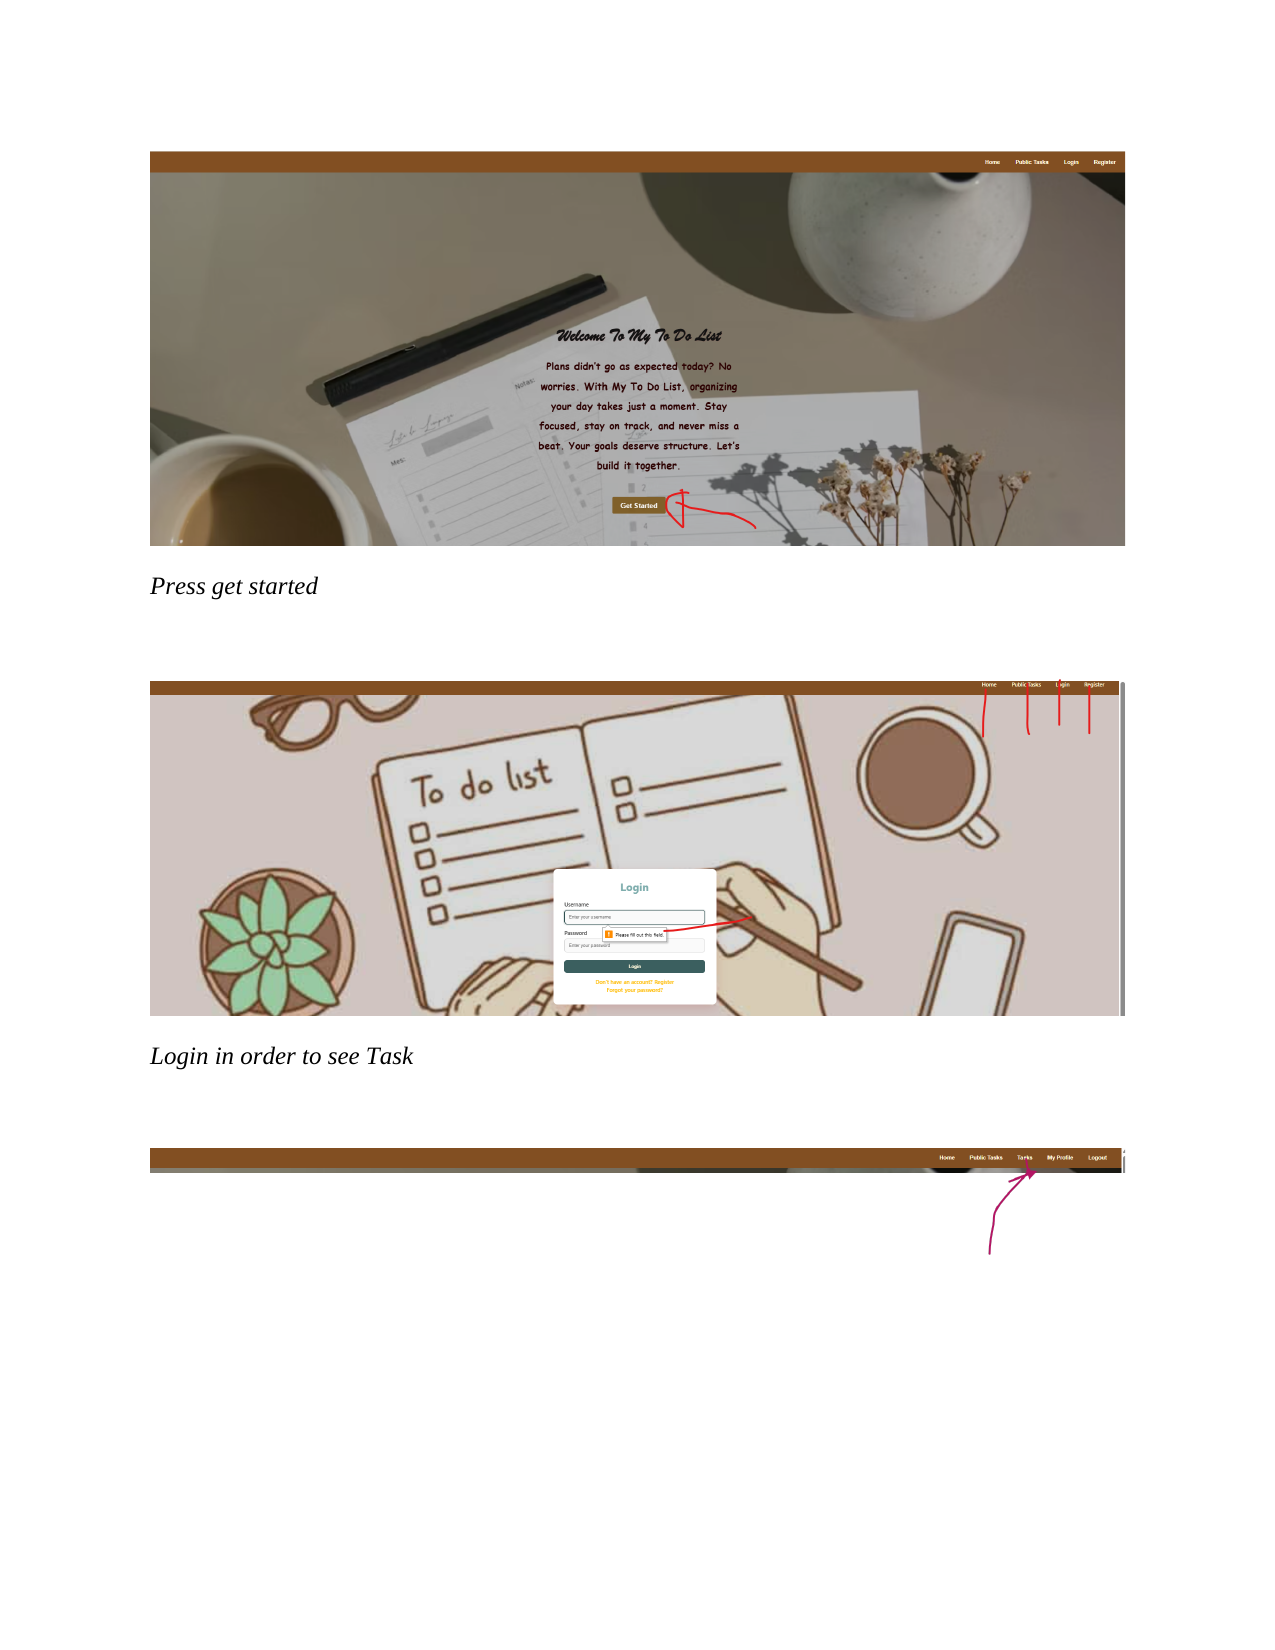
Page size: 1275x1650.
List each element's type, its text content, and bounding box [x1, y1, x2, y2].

picture [150, 150, 1125, 546]
text Login in order to see Task [150, 1041, 1125, 1069]
picture [150, 678, 1125, 1016]
text Press get started [150, 571, 1125, 599]
picture [150, 1148, 1125, 1255]
